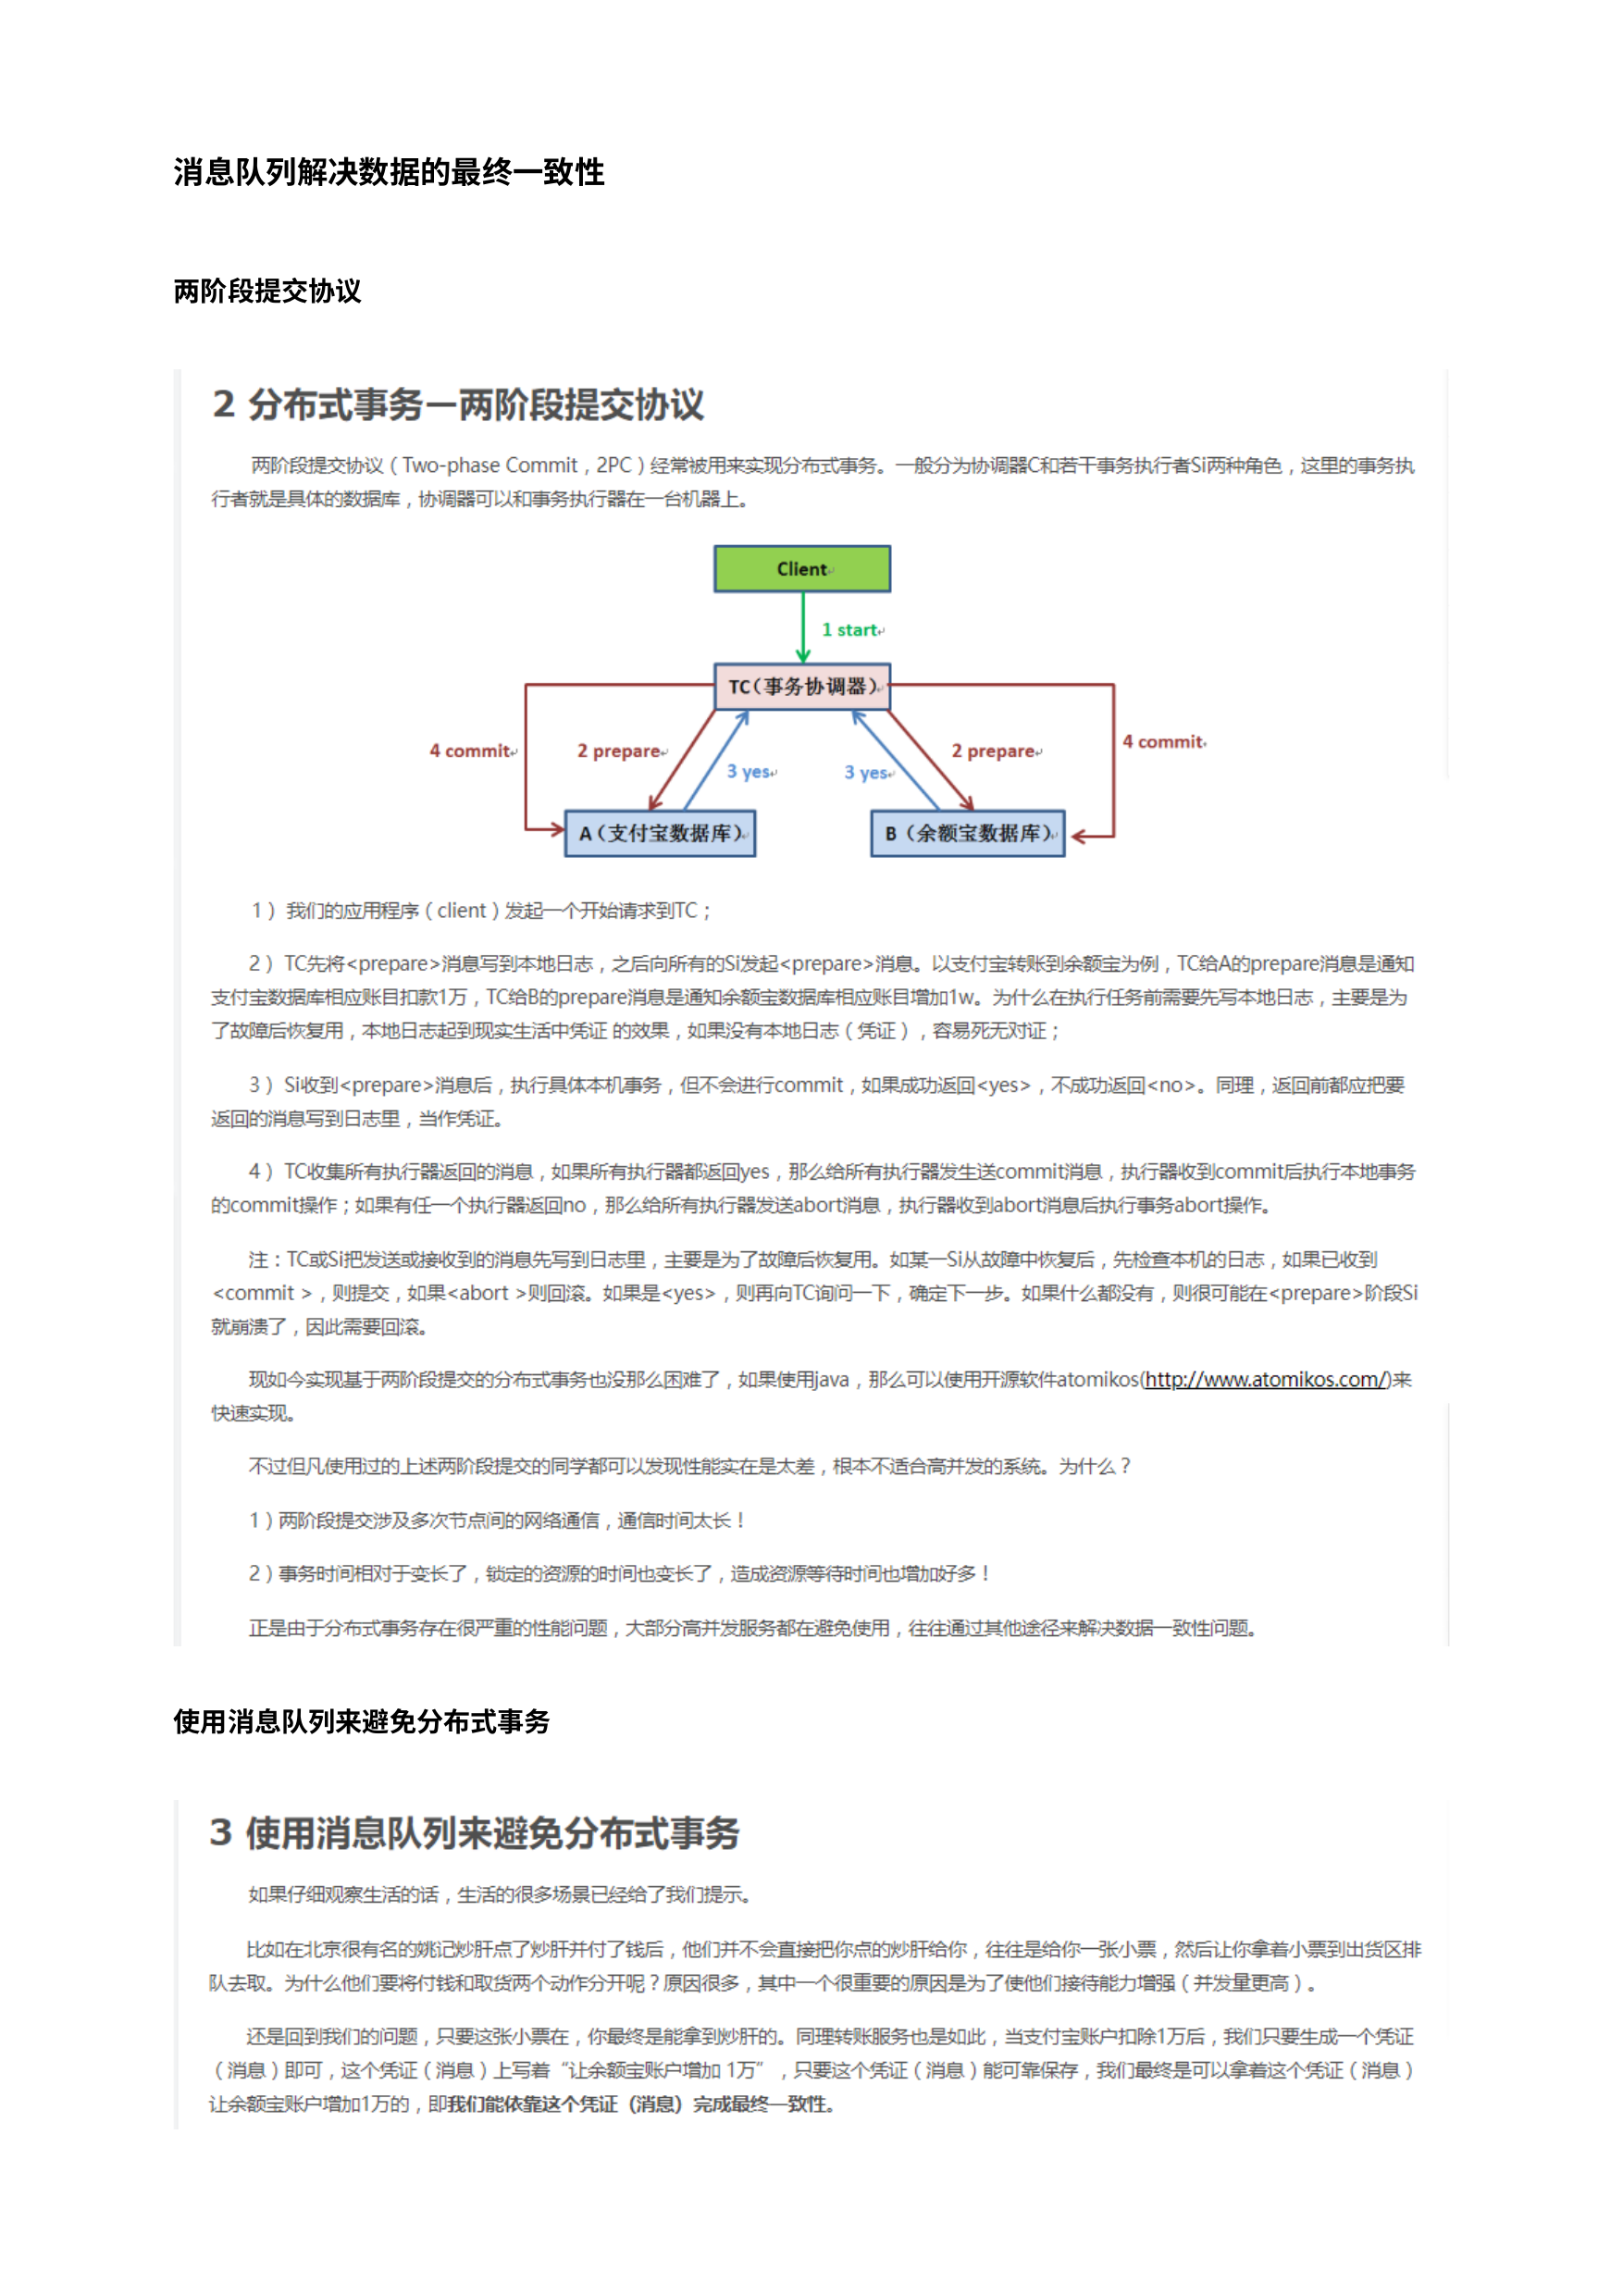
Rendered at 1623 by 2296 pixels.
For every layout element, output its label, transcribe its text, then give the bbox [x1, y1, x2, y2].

subtitle 消息队列解决数据的最终一致性 [173, 140, 1449, 200]
subtitle 使用消息队列来避免分布式事务 [173, 1690, 1449, 1750]
picture [173, 369, 1450, 1646]
subtitle 两阶段提交协议 [173, 260, 1449, 320]
picture [173, 1800, 1450, 2129]
